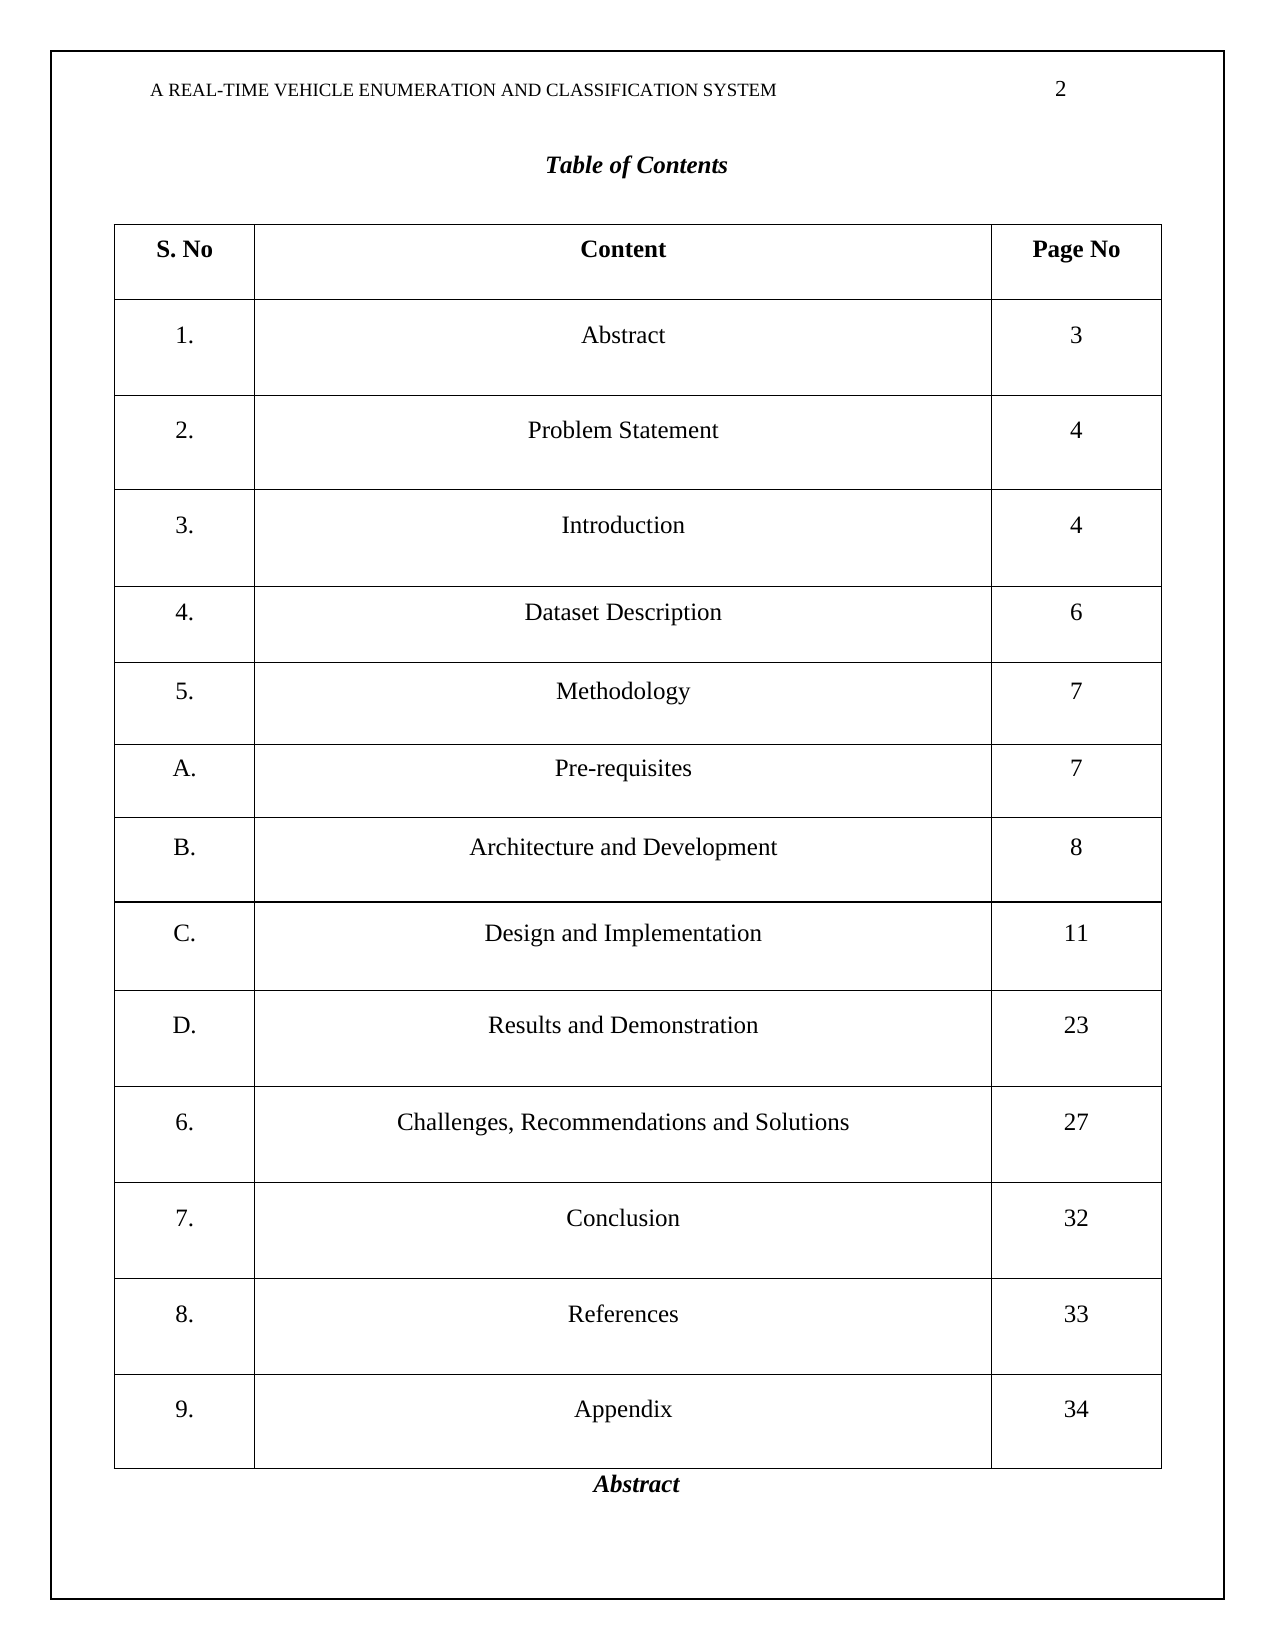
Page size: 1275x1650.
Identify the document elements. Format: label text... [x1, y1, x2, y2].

table_header Content [255, 225, 991, 299]
text Table of Contents [150, 150, 1125, 179]
table_cell Methodology [255, 663, 991, 744]
table_cell References [255, 1279, 991, 1374]
table_cell 32 [992, 1183, 1161, 1278]
table_cell A. [115, 745, 254, 817]
table_cell Dataset Description [255, 587, 991, 662]
table_cell 3 [992, 300, 1161, 395]
table_cell 23 [992, 991, 1161, 1086]
table_cell 7 [992, 745, 1161, 817]
table_cell Challenges, Recommendations and Solutions [255, 1087, 991, 1182]
table_cell 4 [992, 396, 1161, 489]
table_cell Pre-requisites [255, 745, 991, 817]
table_cell 8 [992, 818, 1161, 901]
table_cell Abstract [255, 300, 991, 395]
table_cell Results and Demonstration [255, 991, 991, 1086]
table_cell 4. [115, 587, 254, 662]
table_cell 4 [992, 490, 1161, 586]
table_cell 9. [115, 1375, 254, 1468]
table_cell C. [115, 903, 254, 989]
table_cell 27 [992, 1087, 1161, 1182]
table_cell 11 [992, 903, 1161, 989]
table_cell Design and Implementation [255, 903, 991, 989]
table_cell 1. [115, 300, 254, 395]
table_cell 2. [115, 396, 254, 489]
table_cell 7 [992, 663, 1161, 744]
table_cell 3. [115, 490, 254, 586]
table_cell D. [115, 991, 254, 1086]
table_cell Architecture and Development [255, 818, 991, 901]
table_header S. No [115, 225, 254, 299]
table_header Page No [992, 225, 1161, 299]
table_cell Appendix [255, 1375, 991, 1468]
text Abstract [150, 1469, 1125, 1498]
table_cell 8. [115, 1279, 254, 1374]
table_cell 7. [115, 1183, 254, 1278]
table_cell 34 [992, 1375, 1161, 1468]
table_cell 6 [992, 587, 1161, 662]
table_cell Conclusion [255, 1183, 991, 1278]
table_cell Problem Statement [255, 396, 991, 489]
table_cell 6. [115, 1087, 254, 1182]
table_cell B. [115, 818, 254, 901]
table_cell 5. [115, 663, 254, 744]
table_cell Introduction [255, 490, 991, 586]
table_cell 33 [992, 1279, 1161, 1374]
